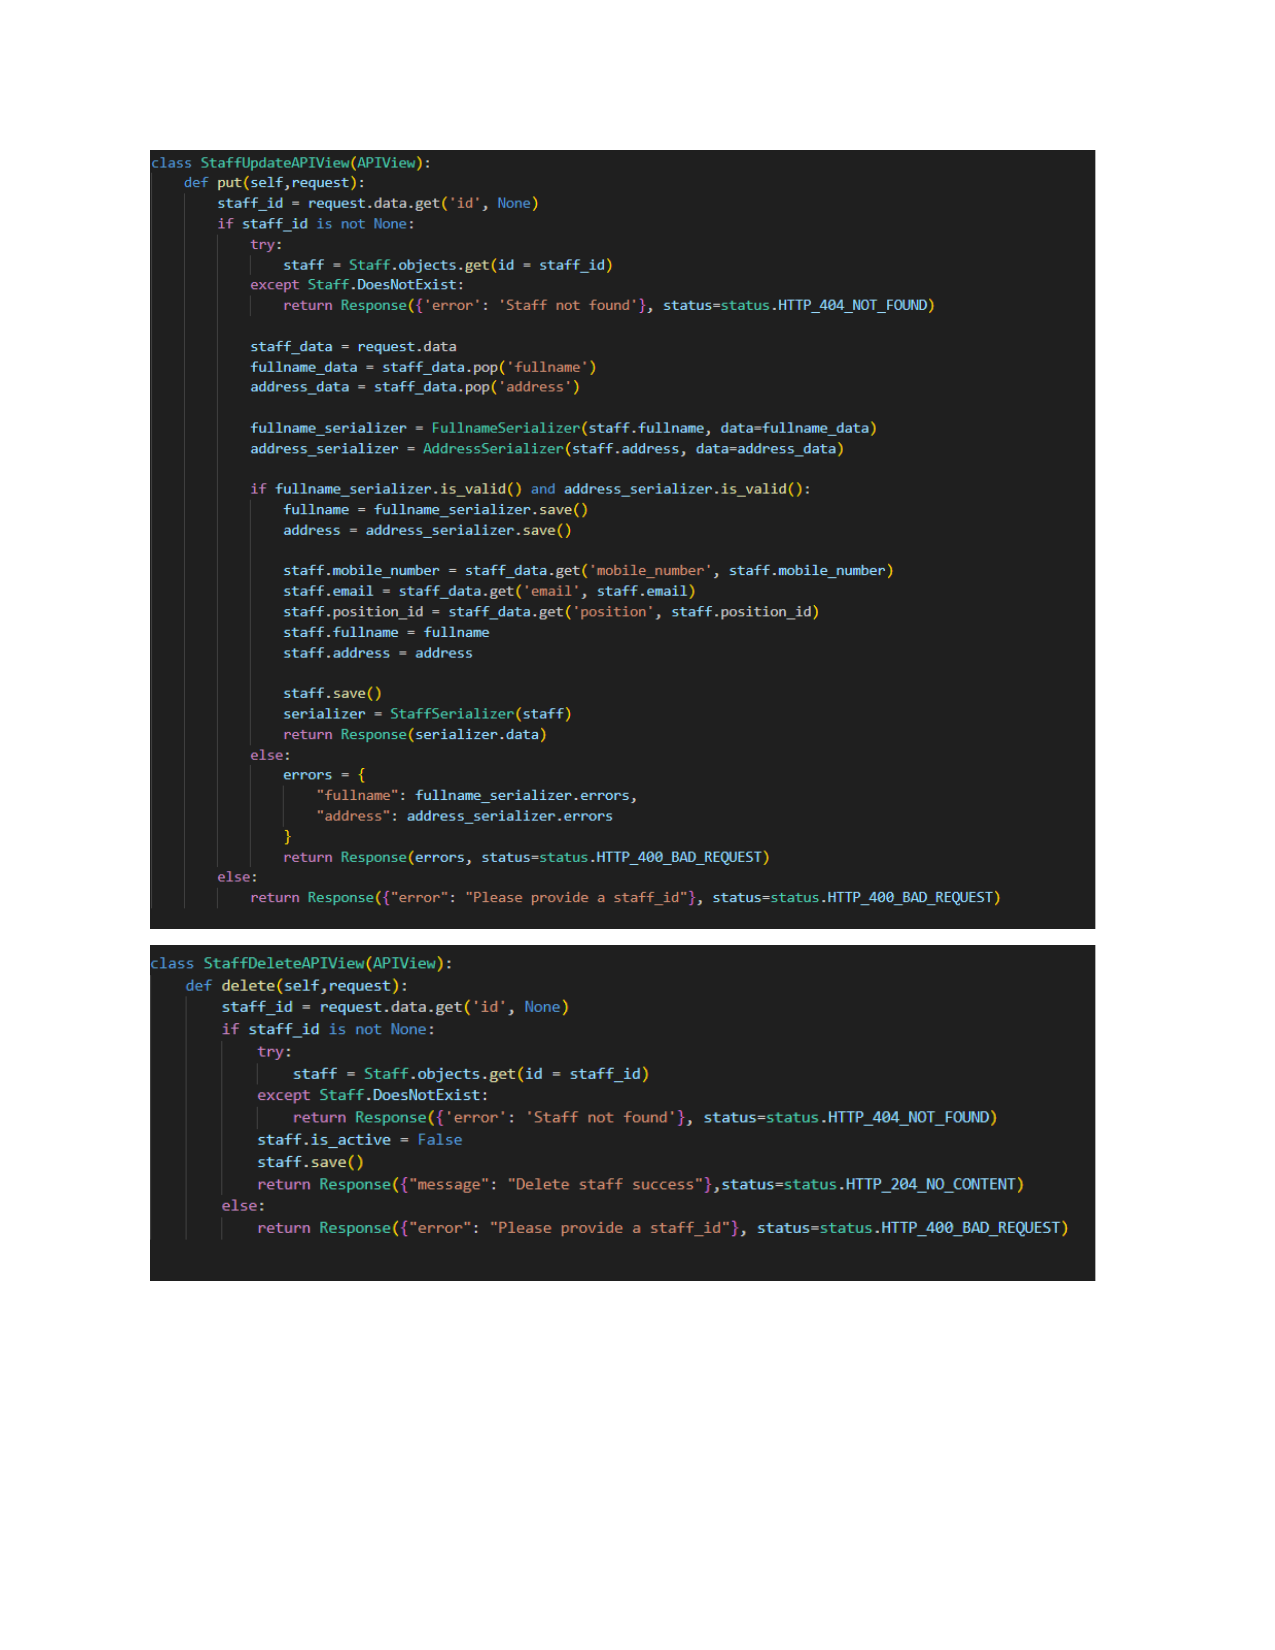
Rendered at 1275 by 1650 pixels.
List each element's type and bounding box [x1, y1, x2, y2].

picture [150, 945, 1096, 1281]
picture [150, 150, 1096, 929]
